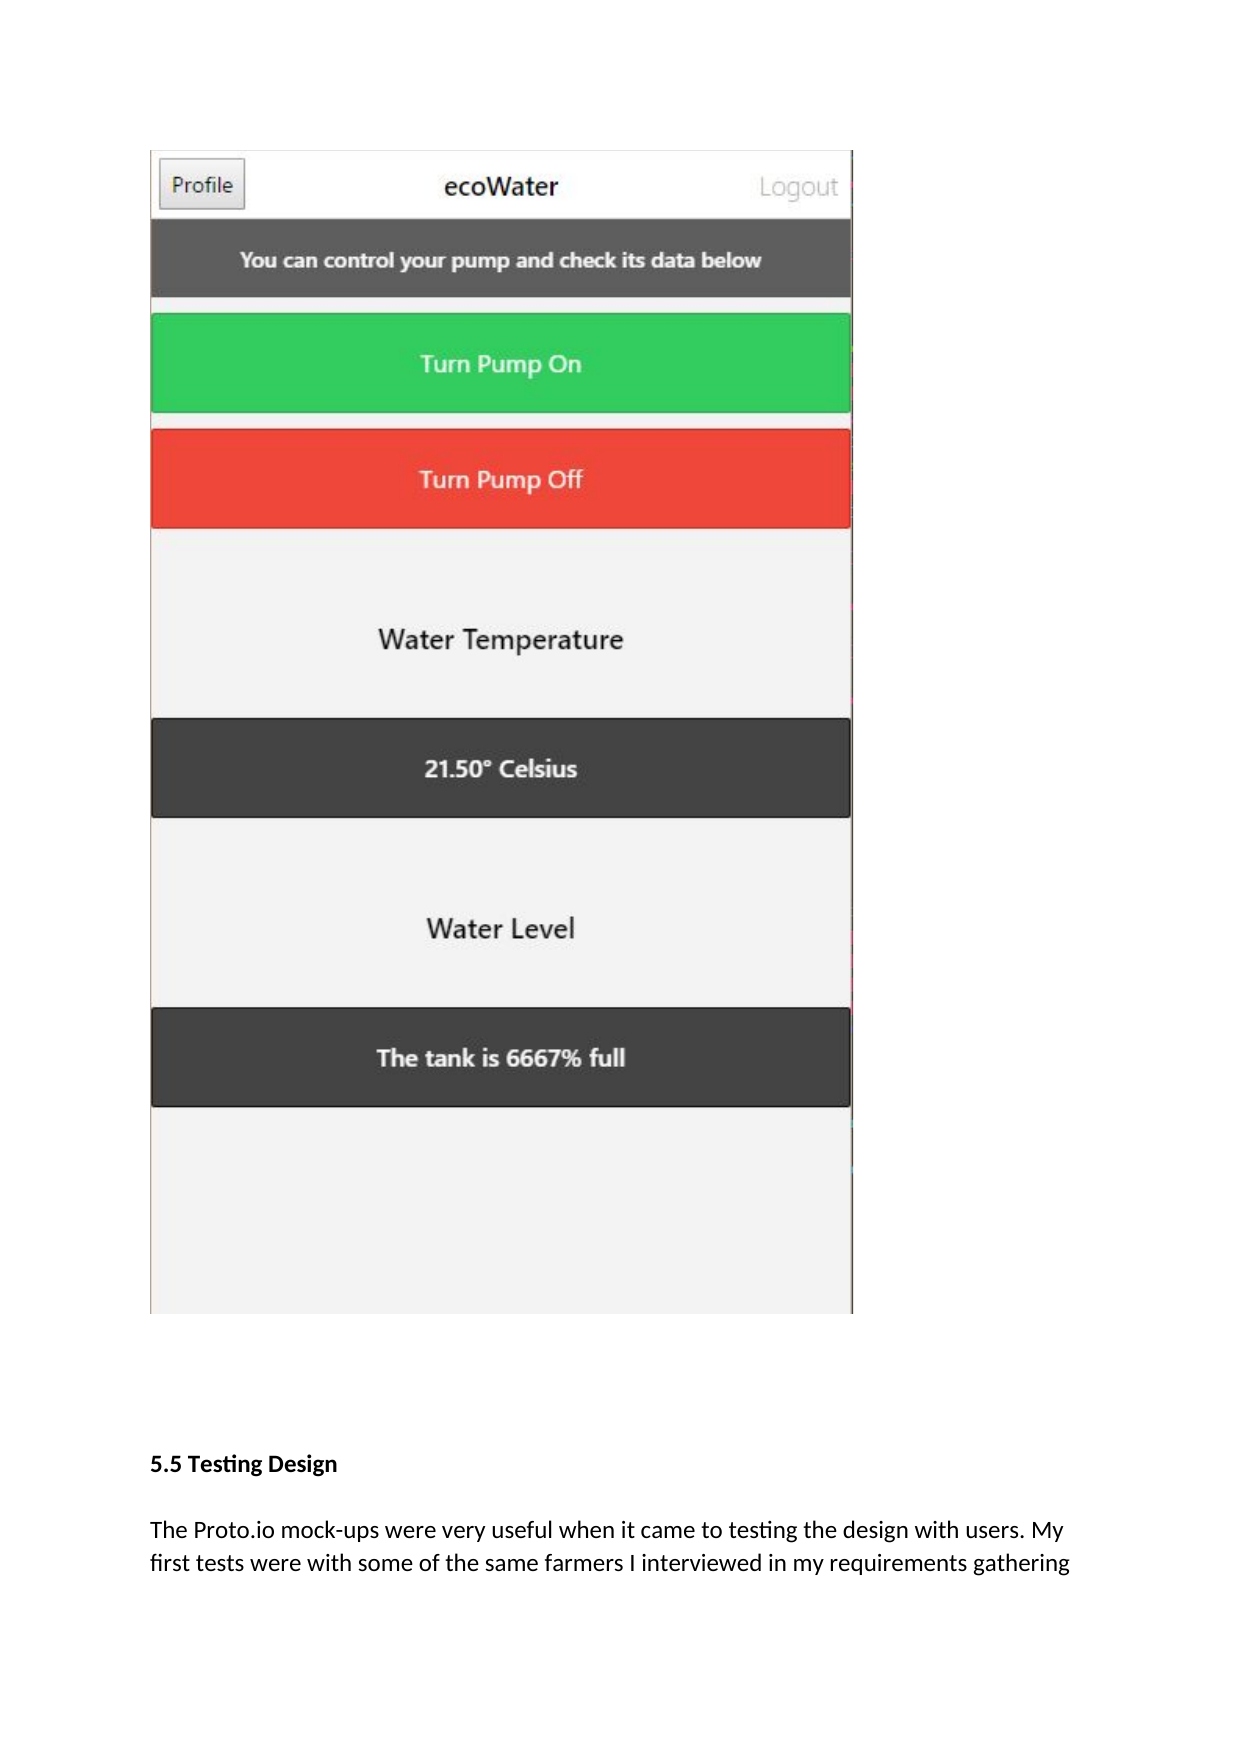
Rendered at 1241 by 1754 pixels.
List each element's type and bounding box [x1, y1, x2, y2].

text [150, 150, 1090, 1577]
picture [150, 150, 854, 1314]
